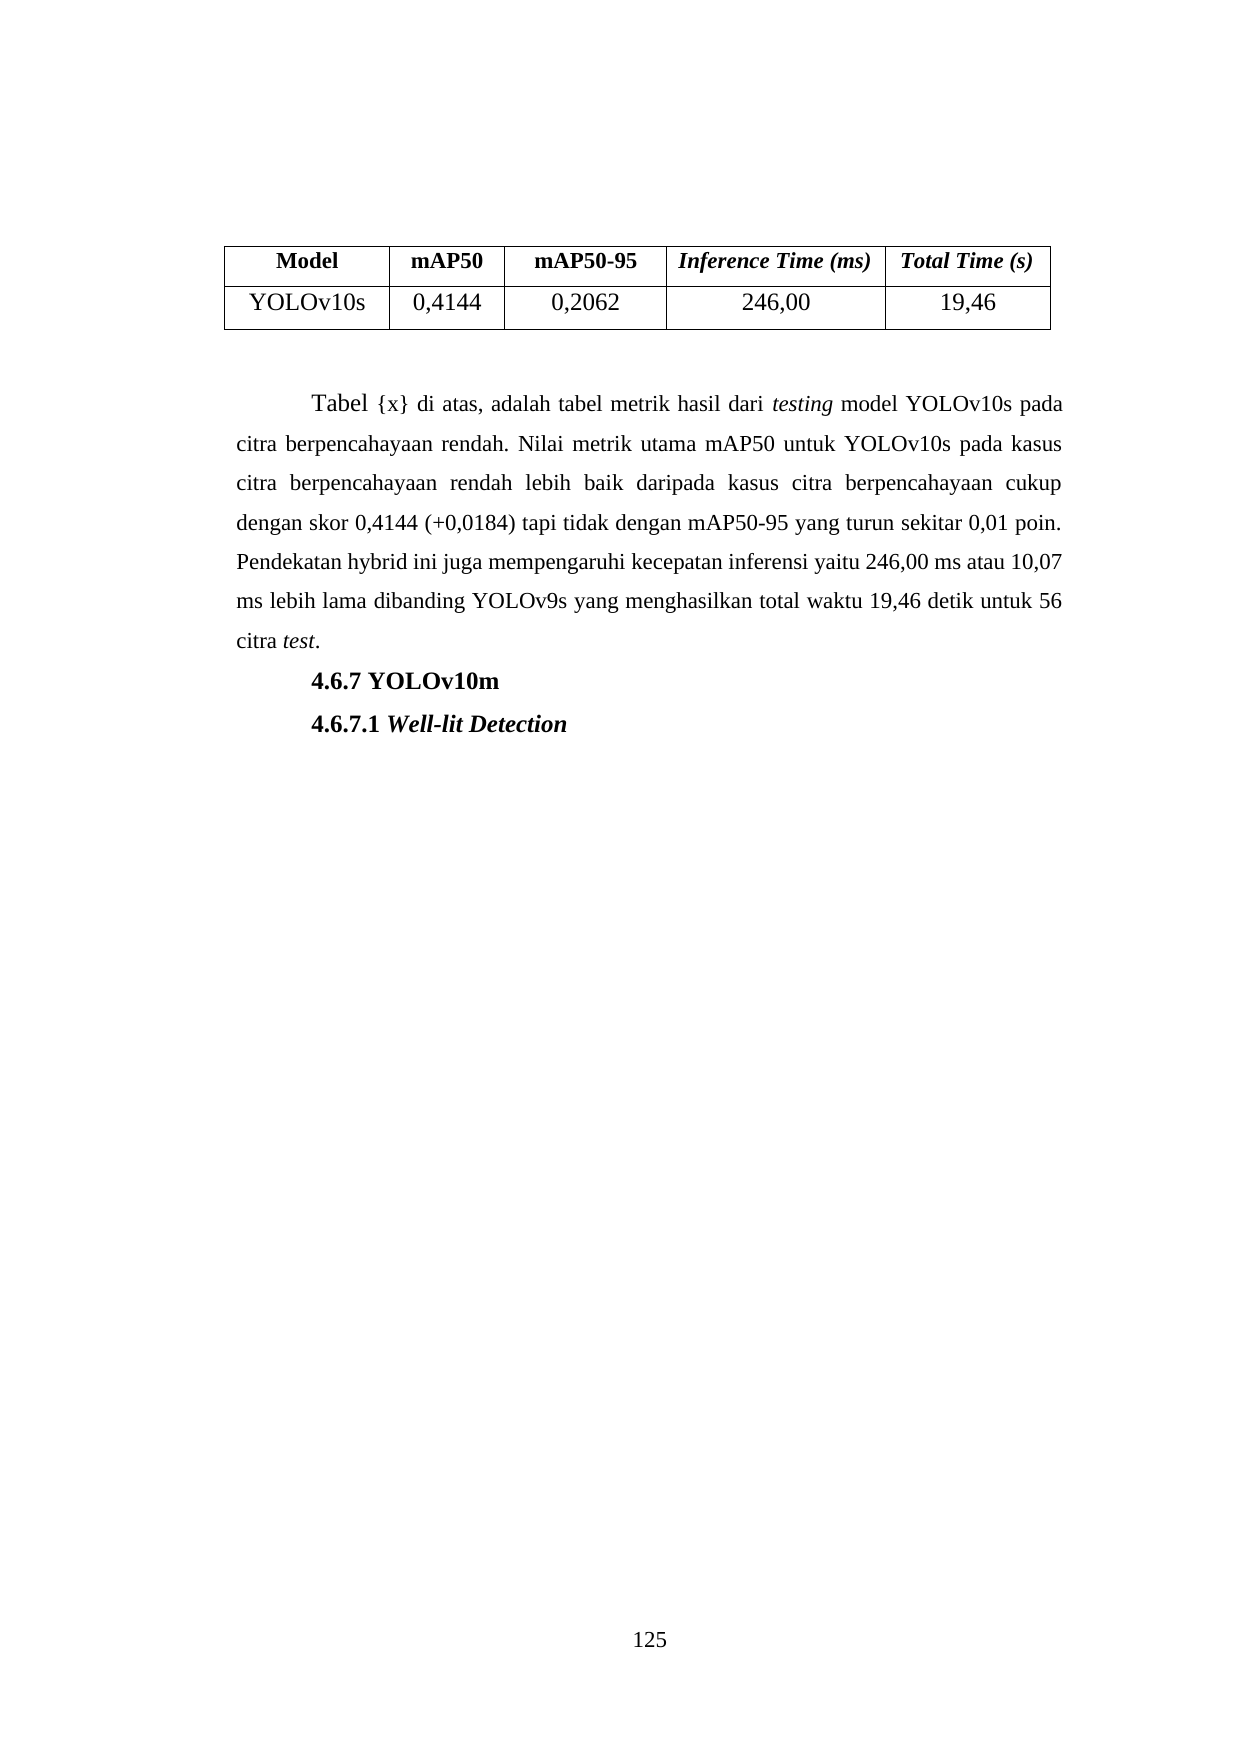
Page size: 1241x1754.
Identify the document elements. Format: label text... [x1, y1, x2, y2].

table_cell 19,46 [886, 287, 1050, 329]
table_cell YOLOv10s [225, 287, 389, 329]
text 4.6.7 YOLOv10m [311, 666, 1063, 695]
table_header Inference Time (ms) [667, 247, 885, 286]
text Tabel {x} di atas, adalah tabel metrik hasil dari testing model YOLOv10s pada citra berpencahayaan rendah. Nilai metrik utama mAP50 untuk YOLOv10s pada kasus citra berpencahayaan rendah lebih baik daripada kasus citra berpencahayaan cukup dengan skor 0,4144 (+0,0184) tapi tidak dengan mAP50-95 yang turun sekitar 0,01 poin. Pendekatan hybrid ini juga mempengaruhi kecepatan inferensi yaitu 246,00 ms atau 10,07 ms lebih lama dibanding YOLOv9s yang menghasilkan total waktu 19,46 detik untuk 56 citra test. [236, 388, 1063, 653]
table_cell 246,00 [667, 287, 885, 329]
table_cell 0,4144 [390, 287, 504, 329]
text 4.6.7.1 Well-lit Detection [311, 709, 1063, 738]
table_header mAP50-95 [505, 247, 666, 286]
table_header mAP50 [390, 247, 504, 286]
table_header Total Time (s) [886, 247, 1050, 286]
table_cell 0,2062 [505, 287, 666, 329]
table_header Model [225, 247, 389, 286]
